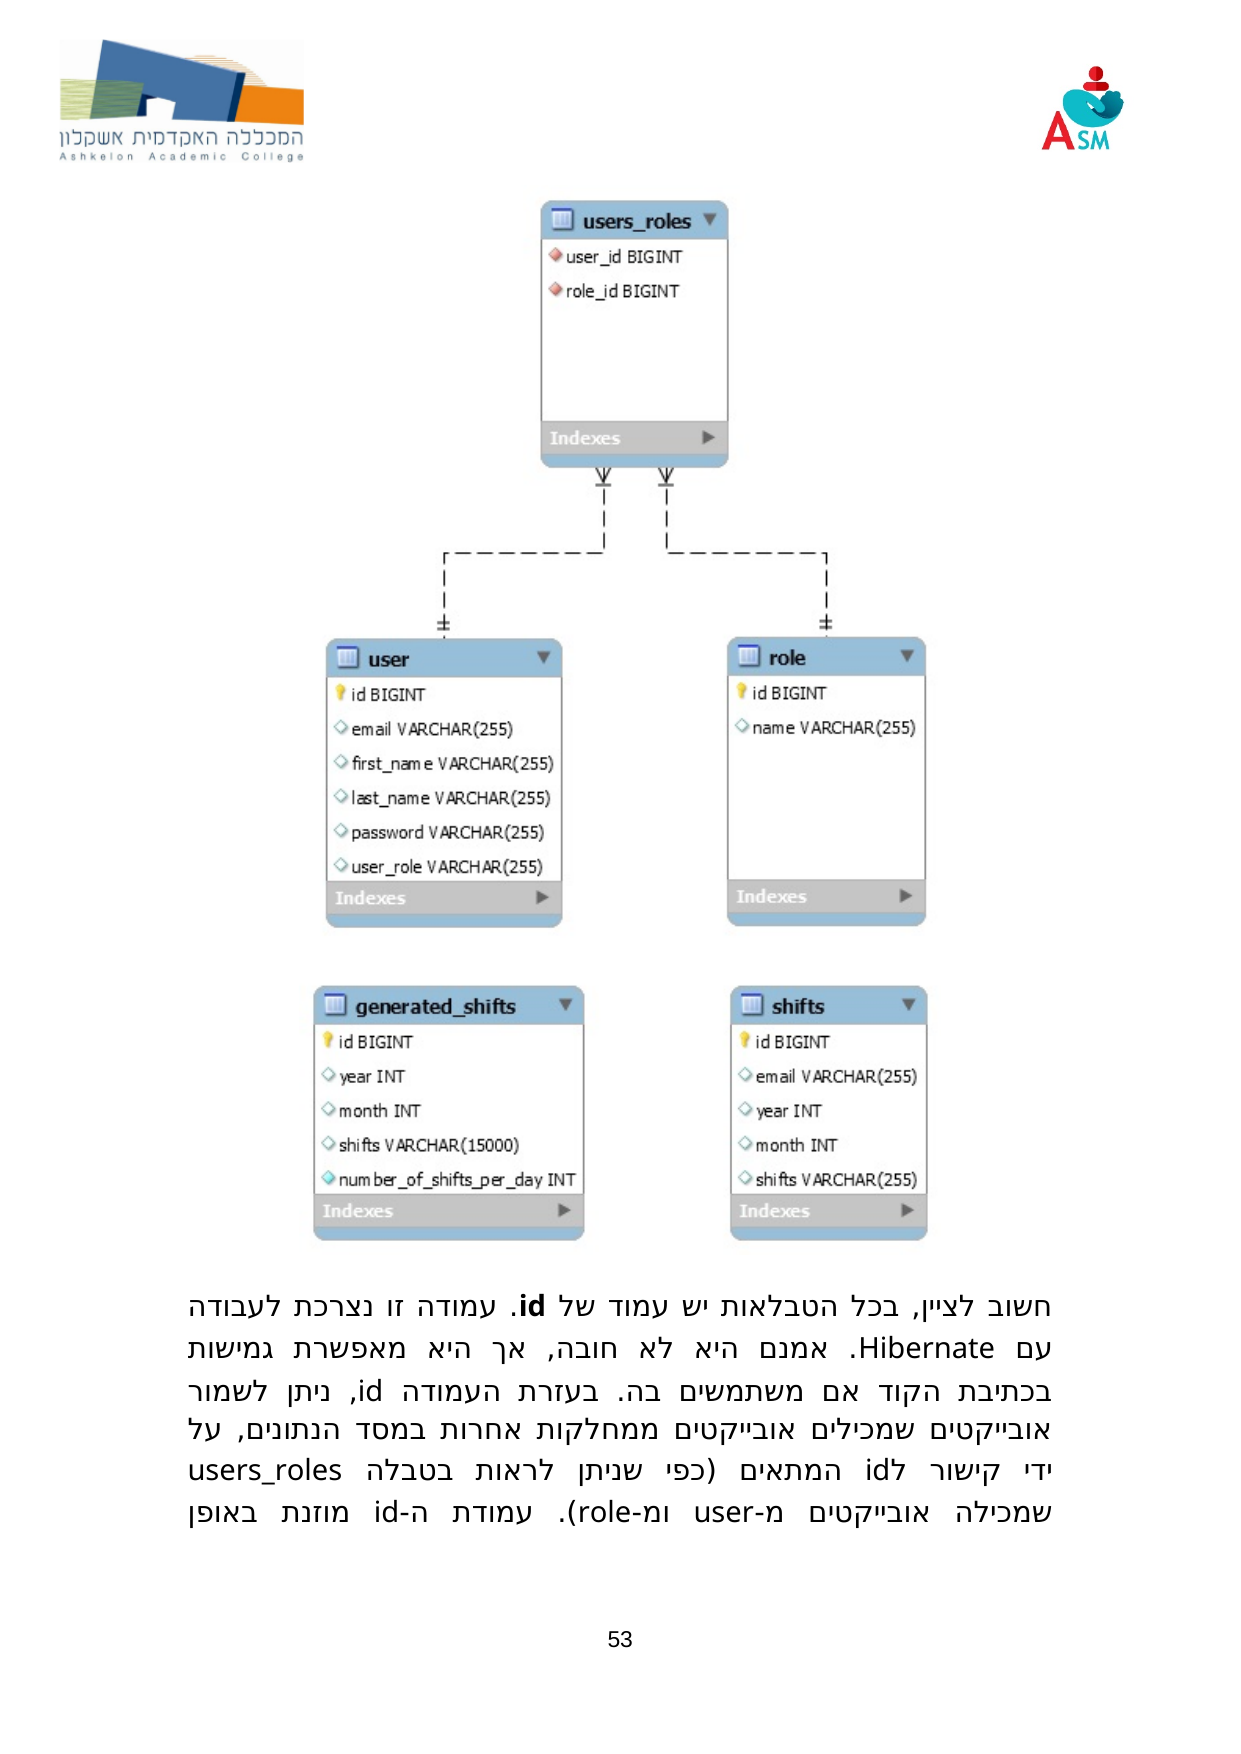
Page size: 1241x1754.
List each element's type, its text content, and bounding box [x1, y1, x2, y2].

picture [51, 37, 311, 169]
picture [298, 185, 942, 1255]
picture [1005, 42, 1182, 164]
